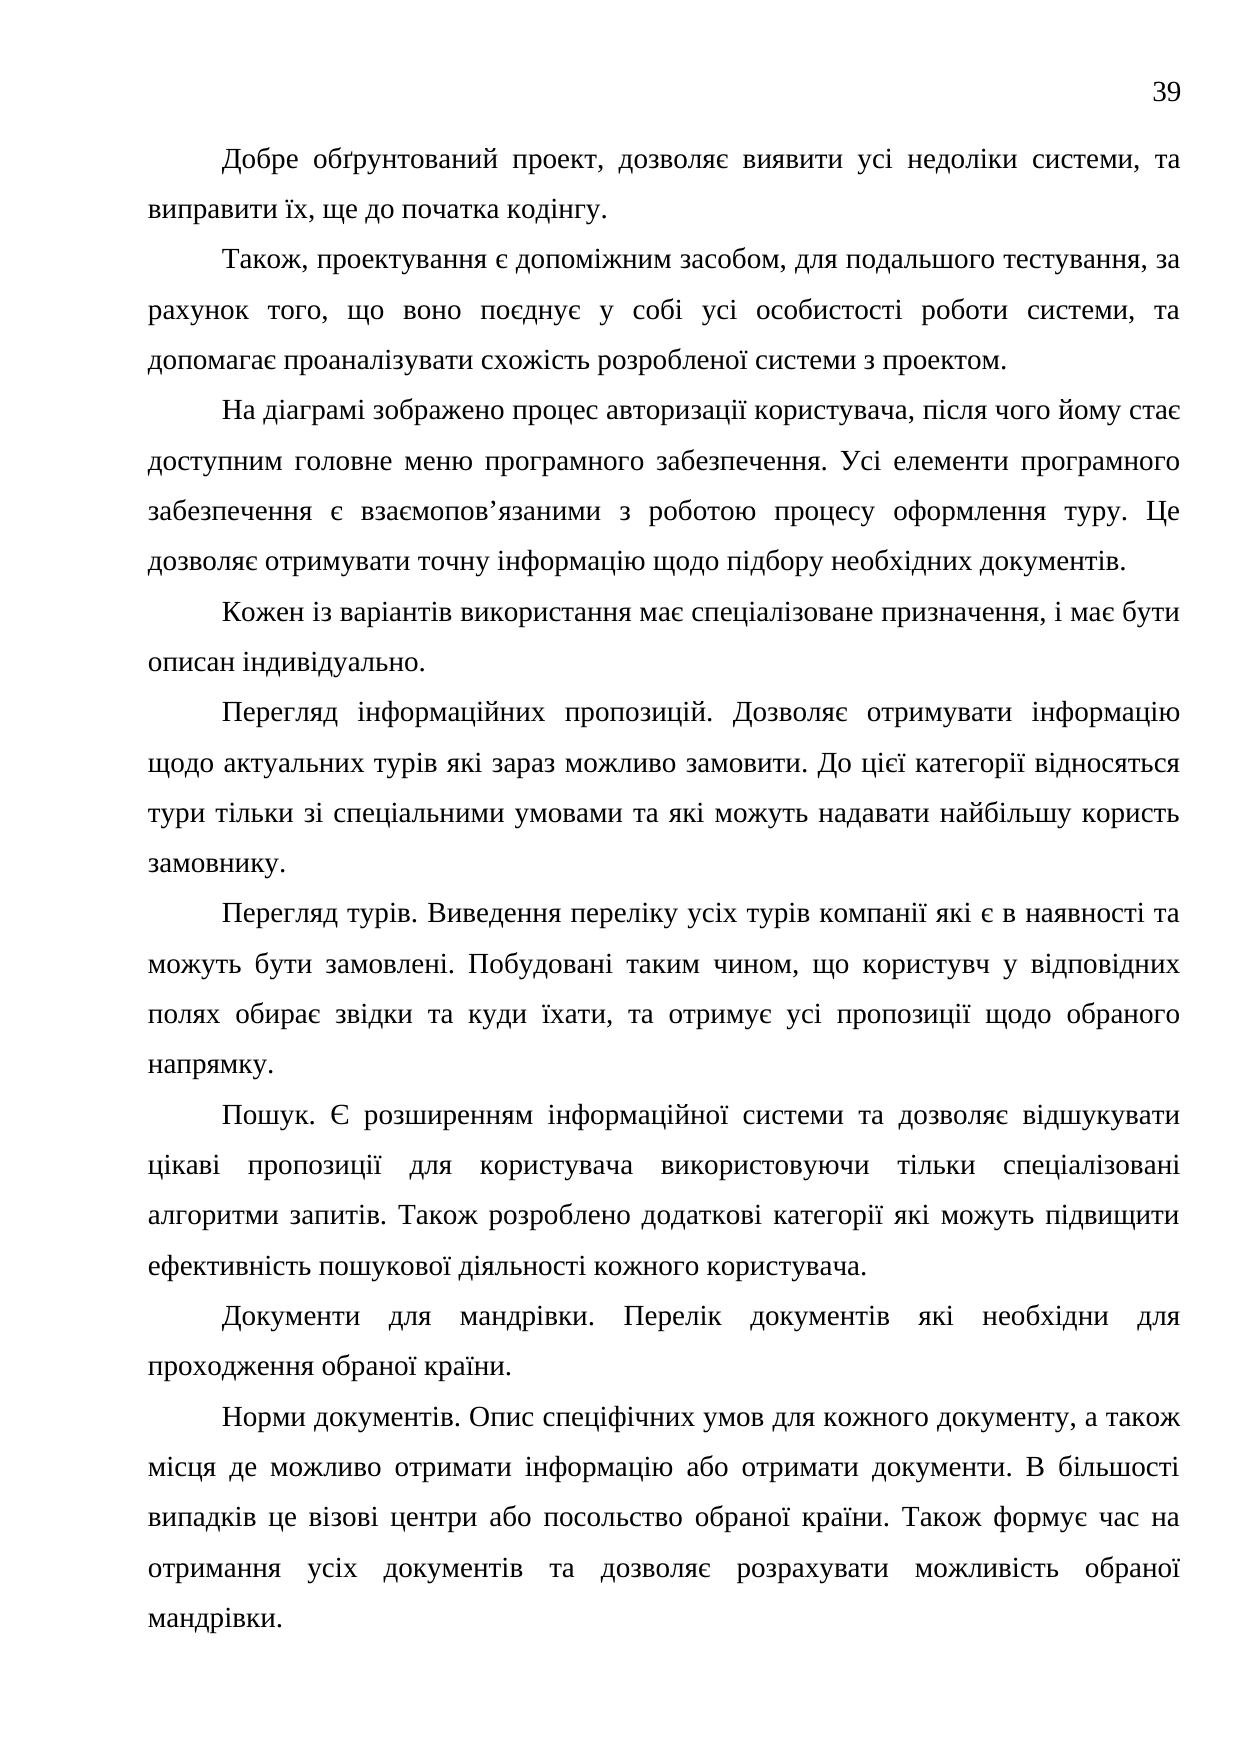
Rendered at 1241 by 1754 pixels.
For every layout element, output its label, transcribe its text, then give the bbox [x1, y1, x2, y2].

text Також, проектування є допоміжним засобом, для подальшого тестування, за рахунок того, що воно поєднує у собі усі особистості роботи системи, та допомагає проаналізувати схожість розробленої системи з проектом. [148, 242, 1181, 376]
text На діаграмі зображено процес авторизації користувача, після чого йому стає доступним головне меню програмного забезпечення. Усі елементи програмного забезпечення є взаємопов’язаними з роботою процесу оформлення туру. Це дозволяє отримувати точну інформацію щодо підбору необхідних документів. [148, 392, 1181, 577]
text Кожен із варіантів використання має спеціалізоване призначення, і має бути описан індивідуально. [148, 594, 1181, 678]
text Норми документів. Опис спеціфічних умов для кожного документу, а також місця де можливо отримати інформацію або отримати документи. В більшості випадків це візові центри або посольство обраної країни. Також формує час на отримання усіх документів та дозволяє розрахувати можливість обраної мандрівки. [148, 1399, 1181, 1633]
text Перегляд інформаційних пропозицій. Дозволяє отримувати інформацію щодо актуальних турів які зараз можливо замовити. До цієї категорії відносяться тури тільки зі спеціальними умовами та які можуть надавати найбільшу користь замовнику. [148, 694, 1181, 879]
text Пошук. Є розширенням інформаційної системи та дозволяє відшукувати цікаві пропозиції для користувача використовуючи тільки спеціалізовані алгоритми запитів. Також розроблено додаткові категорії які можуть підвищити ефективність пошукової діяльності кожного користувача. [148, 1097, 1181, 1281]
text Добре обґрунтований проект, дозволяє виявити усі недоліки системи, та виправити їх, ще до початка кодінгу. [148, 141, 1181, 225]
text Перегляд турів. Виведення переліку усіх турів компанії які є в наявності та можуть бути замовлені. Побудовані таким чином, що користувч у відповідних полях обирає звідки та куди їхати, та отримує усі пропозиції щодо обраного напрямку. [148, 896, 1181, 1080]
text Документи для мандрівки. Перелік документів які необхідни для проходження обраної країни. [148, 1298, 1181, 1382]
